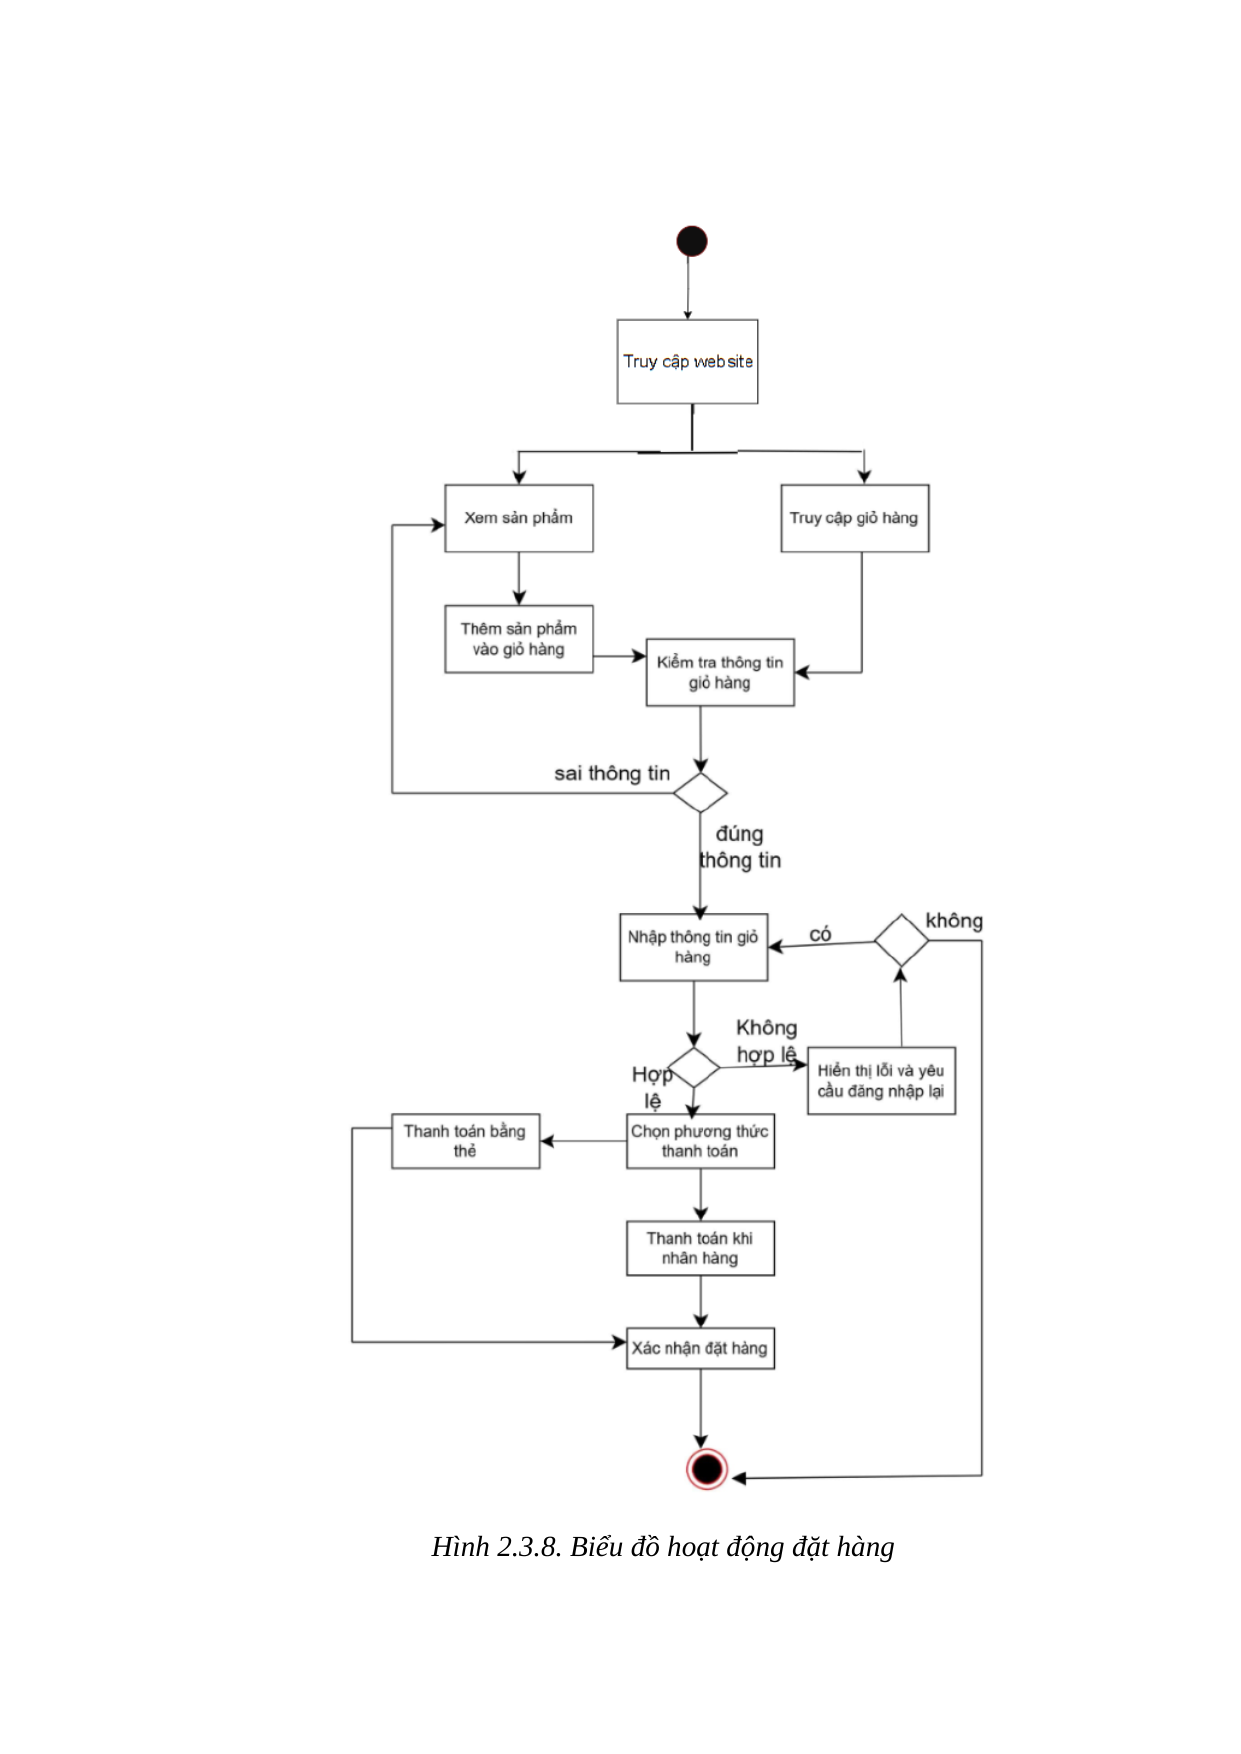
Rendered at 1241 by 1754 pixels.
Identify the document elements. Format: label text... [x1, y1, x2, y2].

picture [322, 149, 1018, 1508]
text Hình 2.3.8. Biểu đồ hoạt động đặt hàng [207, 1529, 1122, 1563]
